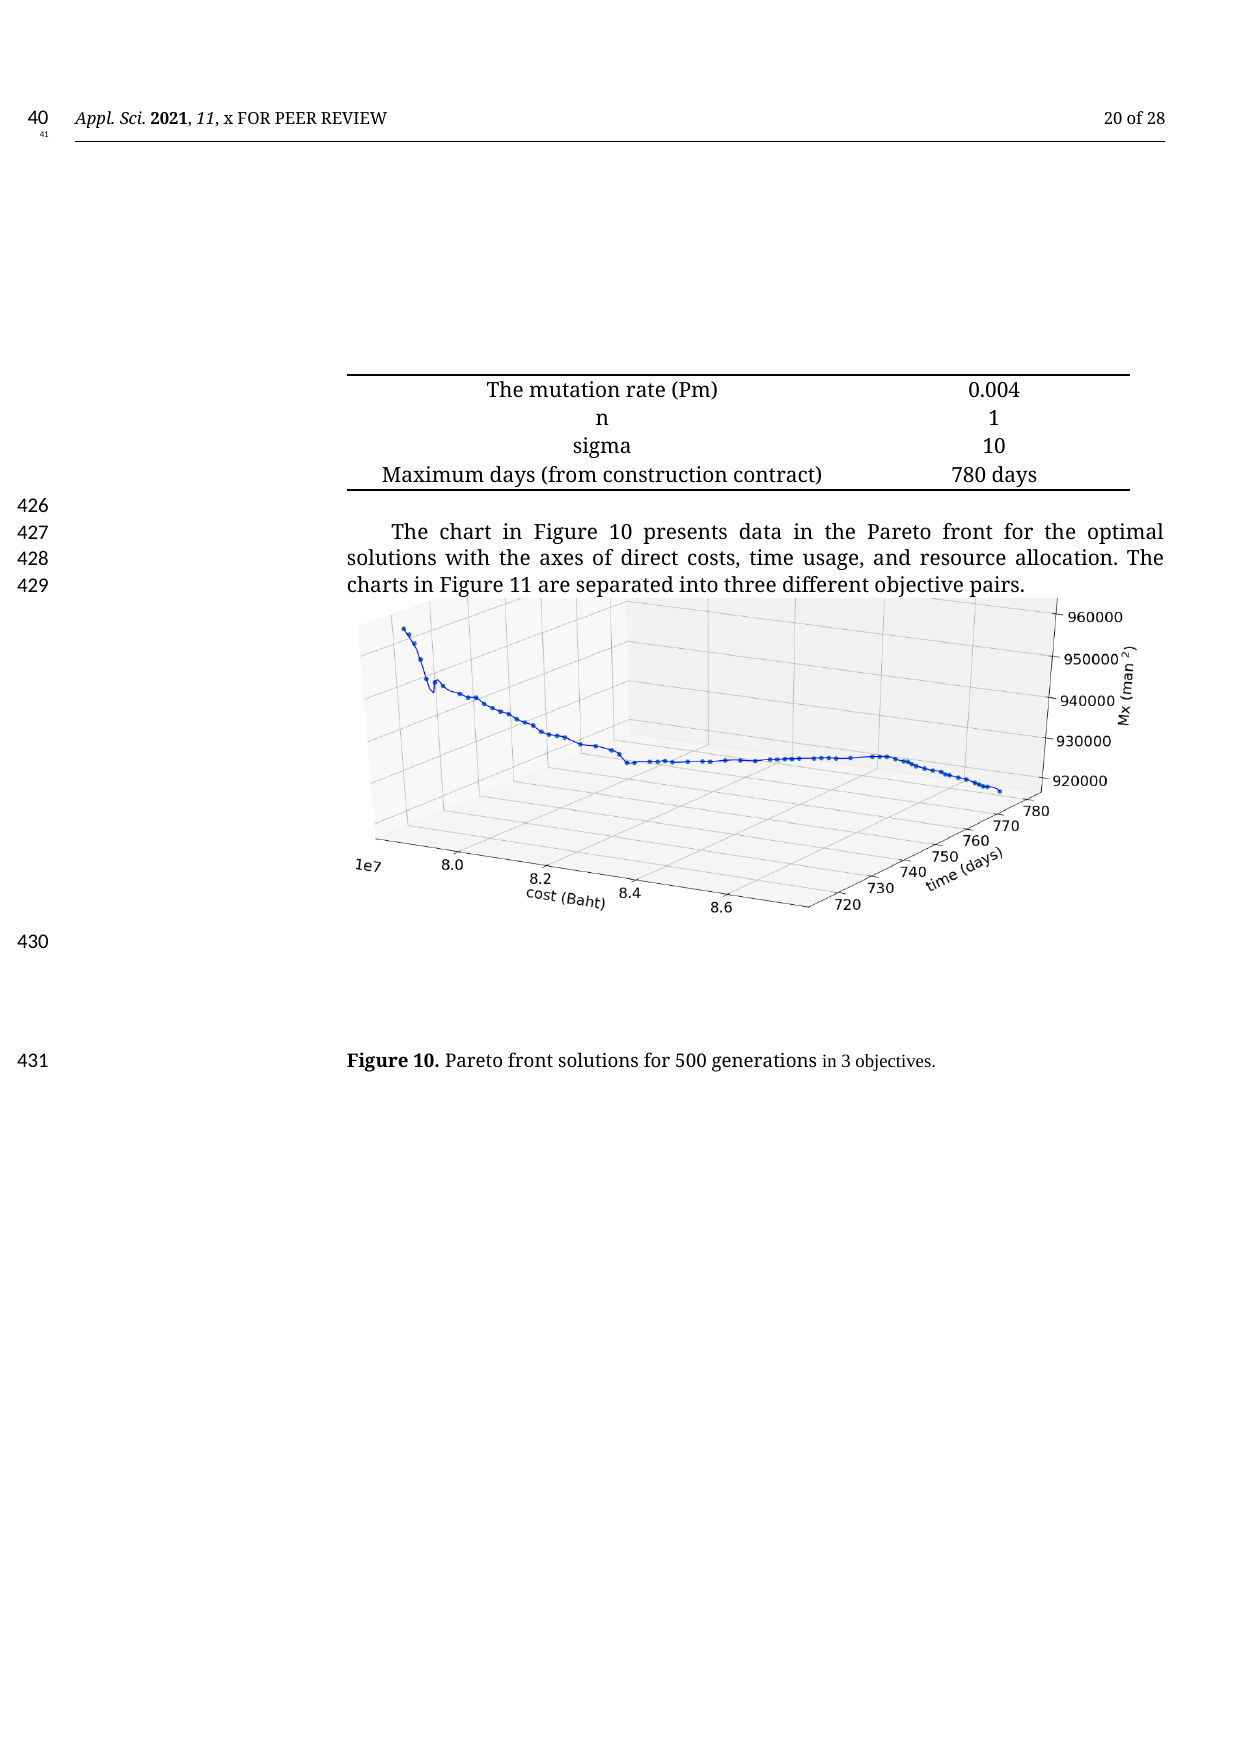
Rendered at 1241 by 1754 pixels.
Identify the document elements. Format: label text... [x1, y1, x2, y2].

text The chart in Figure 10 presents data in the Pareto front for the optimal solutions with the axes of direct costs, time usage, and resource allocation. The charts in Figure 11 are separated into three different objective pairs. [347, 518, 1165, 599]
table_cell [858, 376, 1130, 488]
text Figure 10. Pareto front solutions for 500 generations in 3 objectives. [347, 1048, 1165, 1073]
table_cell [347, 376, 857, 488]
picture [346, 598, 1148, 949]
